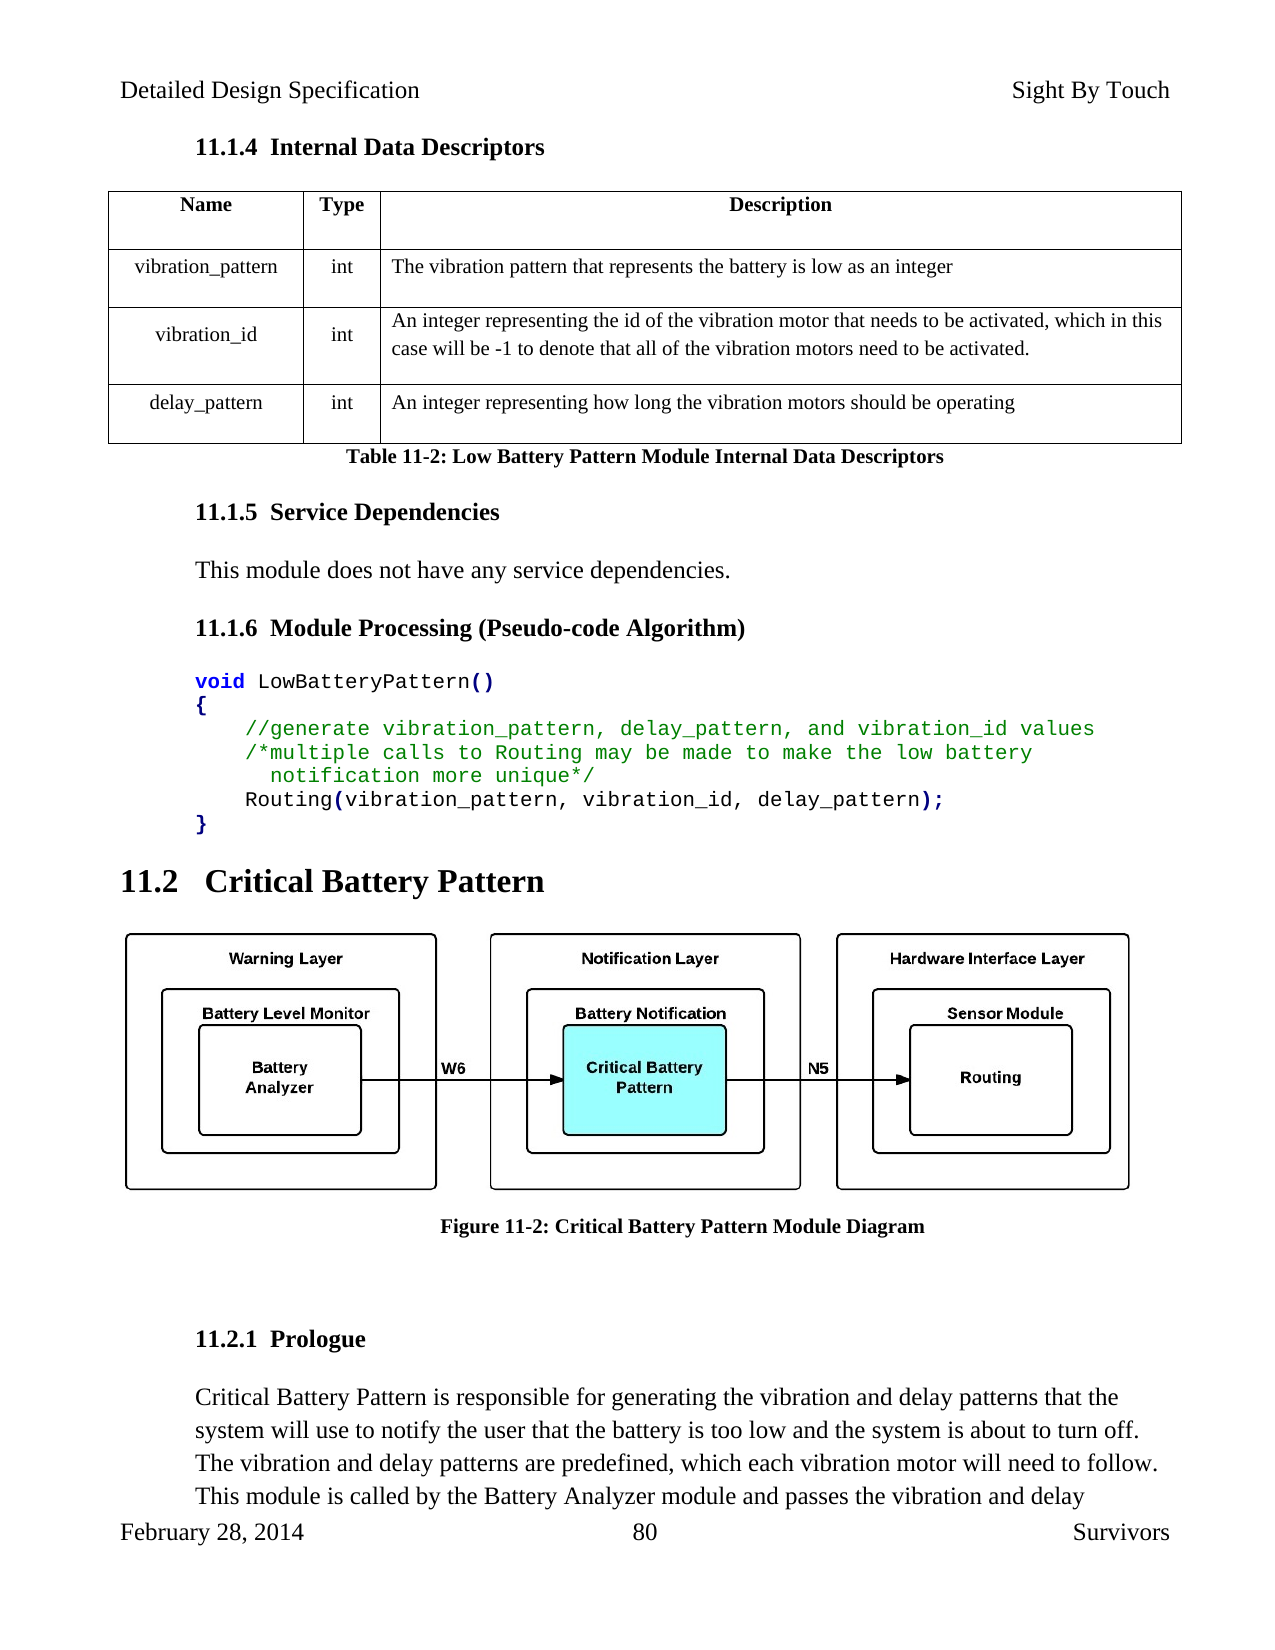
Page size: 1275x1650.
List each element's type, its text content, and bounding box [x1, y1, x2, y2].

table_cell delay_pattern [109, 385, 303, 443]
table_header Name [109, 192, 303, 248]
text /*multiple calls to Routing may be made to make the low battery [195, 742, 1170, 765]
subtitle 11.1.4 Internal Data Descriptors [195, 132, 1170, 161]
table_cell vibration_id [109, 308, 303, 384]
text //generate vibration_pattern, delay_pattern, and vibration_id values [195, 718, 1170, 742]
subtitle 11.1.5 Service Dependencies [195, 497, 1170, 526]
table_cell vibration_pattern [109, 250, 303, 307]
text notification more unique*/ [195, 765, 1170, 789]
picture [120, 930, 1133, 1193]
table_cell The vibration pattern that represents the battery is low as an integer [381, 250, 1181, 307]
text } [195, 813, 1170, 836]
table_header Description [381, 192, 1181, 248]
table_cell An integer representing how long the vibration motors should be operating [381, 385, 1181, 443]
text void LowBatteryPattern() [195, 671, 1170, 694]
table_cell int [304, 385, 380, 443]
text Routing(vibration_pattern, vibration_id, delay_pattern); [195, 789, 1170, 813]
text Figure 11-2: Critical Battery Pattern Module Diagram [195, 1214, 1170, 1238]
table_cell int [304, 308, 380, 384]
text Table 11-2: Low Battery Pattern Module Internal Data Descriptors [120, 444, 1170, 468]
subtitle 11.2 Critical Battery Pattern [120, 861, 1170, 900]
table_header Type [304, 192, 380, 248]
text This module does not have any service dependencies. [195, 555, 1170, 583]
text { [195, 694, 1170, 718]
table_cell int [304, 250, 380, 307]
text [195, 1382, 1170, 1510]
subtitle 11.2.1 Prologue [195, 1324, 1170, 1353]
subtitle 11.1.6 Module Processing (Pseudo-code Algorithm) [195, 613, 1170, 642]
table_cell An integer representing the id of the vibration motor that needs to be activated, which in this case will be -1 to denote that all of the vibration motors need to be activated. [381, 308, 1181, 384]
